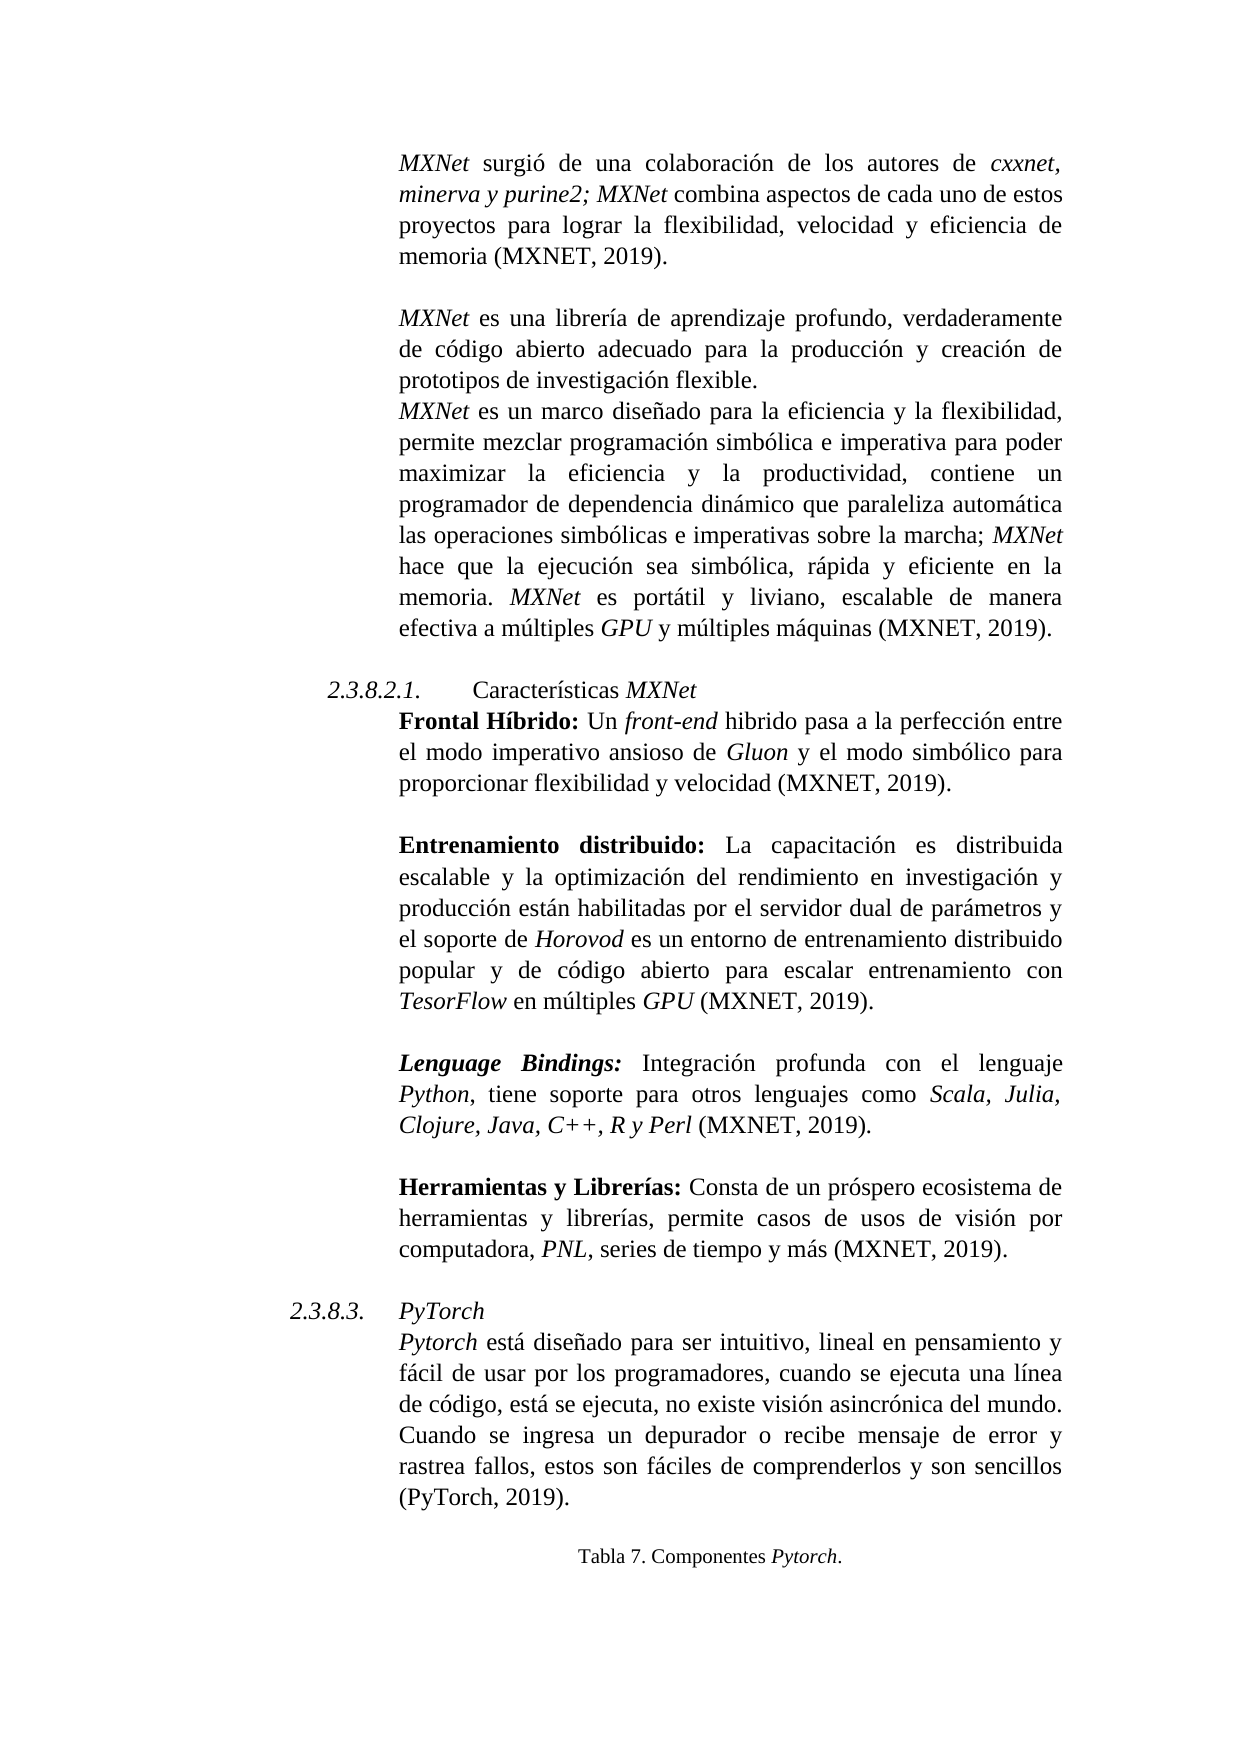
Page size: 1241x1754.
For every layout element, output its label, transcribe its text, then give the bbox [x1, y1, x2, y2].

list Frontal Híbrido: Un front-end hibrido pasa a la perfección entre el modo imperativo ansioso de Gluon y el modo simbólico para proporcionar flexibilidad y velocidad (MXNET, 2019). [398, 706, 1063, 797]
list Lenguage Bindings: Integración profunda con el lenguaje Python, tiene soporte para otros lenguajes como Scala, Julia, Clojure, Java, C++, R y Perl (MXNET, 2019). [398, 1048, 1063, 1139]
list MXNet es una librería de aprendizaje profundo, verdaderamente de código abierto adecuado para la producción y creación de prototipos de investigación flexible. [398, 303, 1063, 394]
list PyTorch [290, 1296, 1063, 1325]
list Herramientas y Librerías: Consta de un próspero ecosistema de herramientas y librerías, permite casos de usos de visión por computadora, PNL, series de tiempo y más (MXNET, 2019). [398, 1172, 1063, 1263]
list Tabla 7. Componentes Pytorch. [357, 1544, 1063, 1568]
list Características MXNet [327, 675, 1063, 704]
list Entrenamiento distribuido: La capacitación es distribuida escalable y la optimización del rendimiento en investigación y producción están habilitadas por el servidor dual de parámetros y el soporte de Horovod es un entorno de entrenamiento distribuido popular y de código abierto para escalar entrenamiento con TesorFlow en múltiples GPU (MXNET, 2019). [398, 831, 1063, 1014]
list MXNet surgió de una colaboración de los autores de cxxnet, minerva y purine2; MXNet combina aspectos de cada uno de estos proyectos para lograr la flexibilidad, velocidad y eficiencia de memoria (MXNET, 2019). [398, 148, 1063, 269]
list MXNet es un marco diseñado para la eficiencia y la flexibilidad, permite mezclar programación simbólica e imperativa para poder maximizar la eficiencia y la productividad, contiene un programador de dependencia dinámico que paraleliza automática las operaciones simbólicas e imperativas sobre la marcha; MXNet hace que la ejecución sea simbólica, rápida y eficiente en la memoria. MXNet es portátil y liviano, escalable de manera efectiva a múltiples GPU y múltiples máquinas (MXNET, 2019). [398, 396, 1063, 642]
list Pytorch está diseñado para ser intuitivo, lineal en pensamiento y fácil de usar por los programadores, cuando se ejecuta una línea de código, está se ejecuta, no existe visión asincrónica del mundo. Cuando se ingresa un depurador o recibe mensaje de error y rastrea fallos, estos son fáciles de comprenderlos y son sencillos (PyTorch, 2019). [398, 1327, 1063, 1511]
